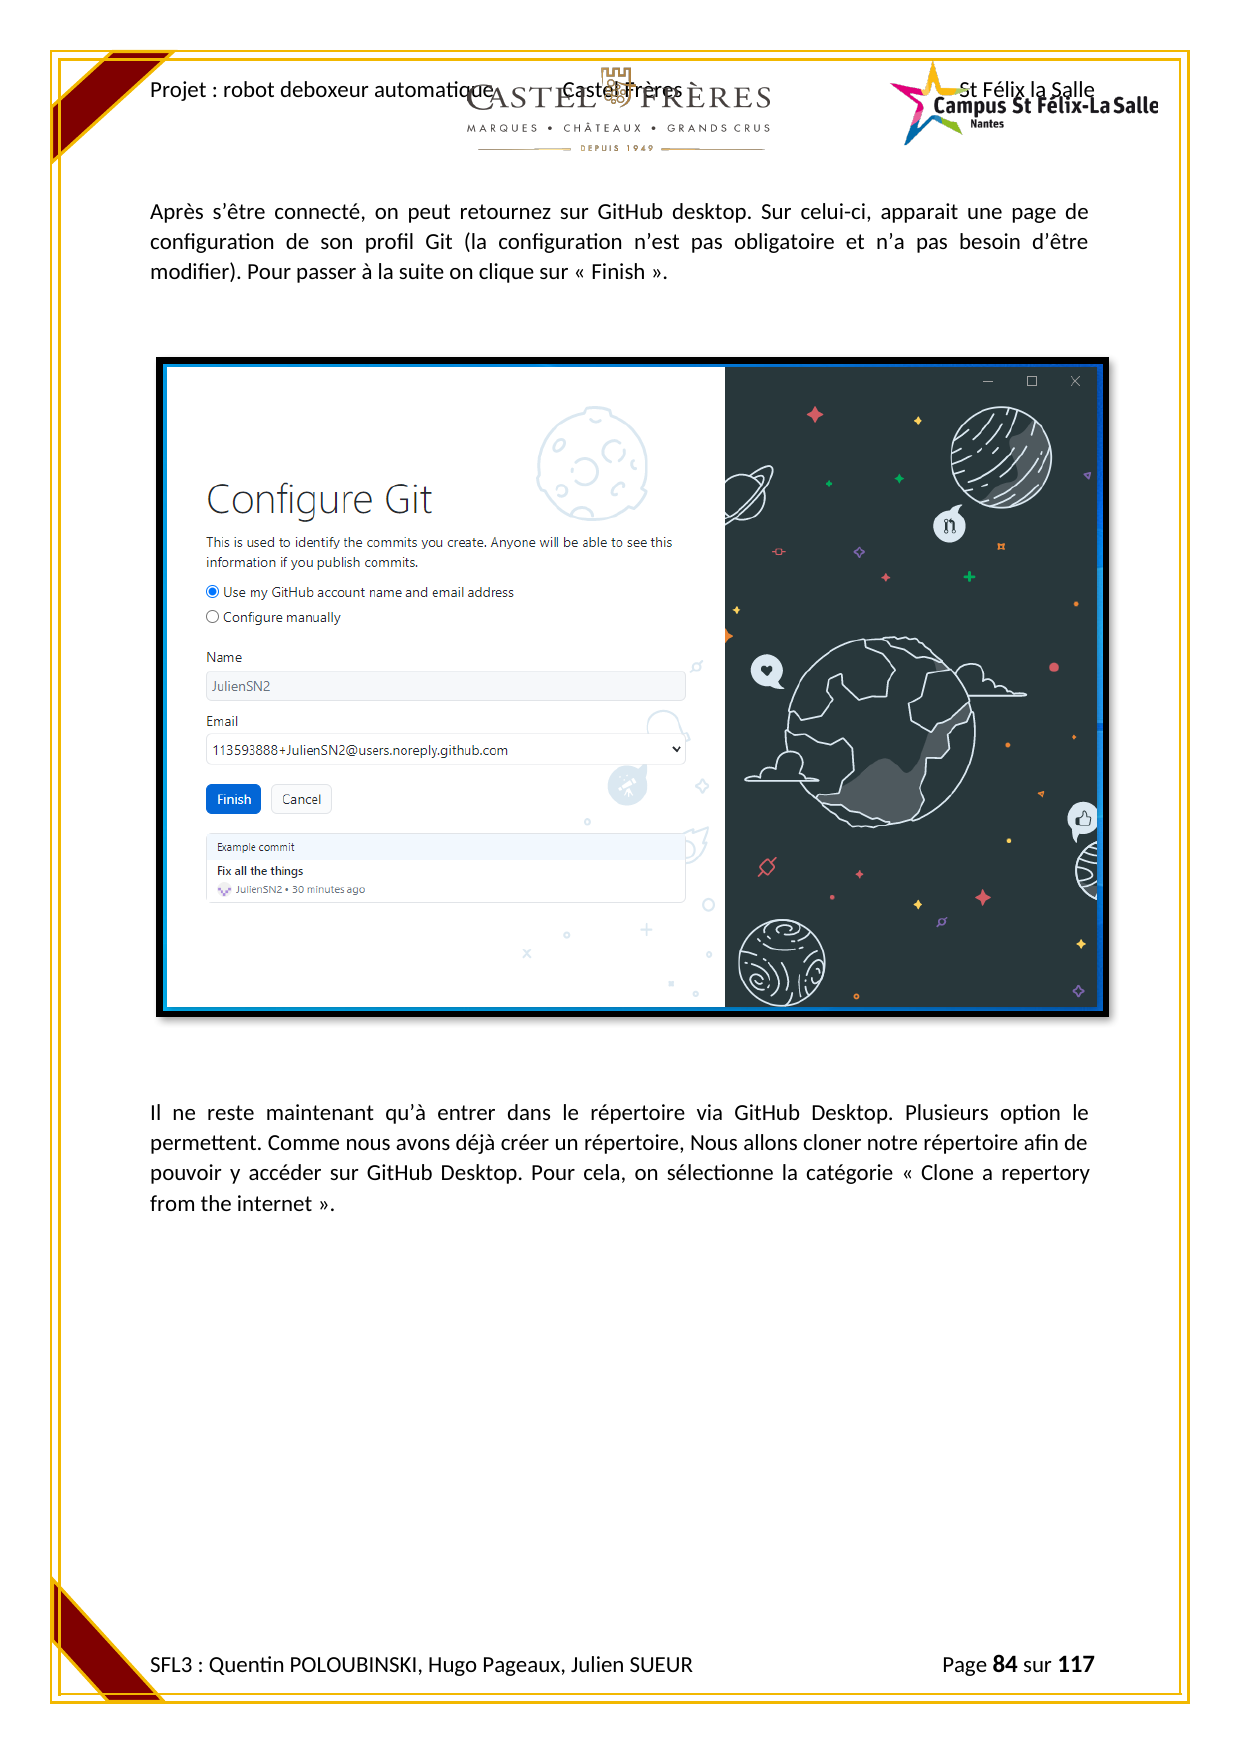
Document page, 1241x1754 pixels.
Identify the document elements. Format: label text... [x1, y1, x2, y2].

picture [460, 59, 773, 157]
text Après s’être connecté, on peut retournez sur GitHub desktop. Sur celui-ci, apparait une page de configuration de son profil Git (la configuration n’est pas obligatoire et n’a pas besoin d’être modifier). Pour passer à la suite on clique sur « Finish ». [150, 197, 1090, 285]
picture [889, 60, 1158, 145]
picture [168, 364, 1103, 1011]
text Il ne reste maintenant qu’à entrer dans le répertoire via GitHub Desktop. Plusieurs option le permettent. Comme nous avons déjà créer un répertoire, Nous allons cloner notre répertoire afin de pouvoir y accéder sur GitHub Desktop. Pour cela, on sélectionne la catégorie « Clone a repertory from the internet ». [150, 1098, 1090, 1217]
